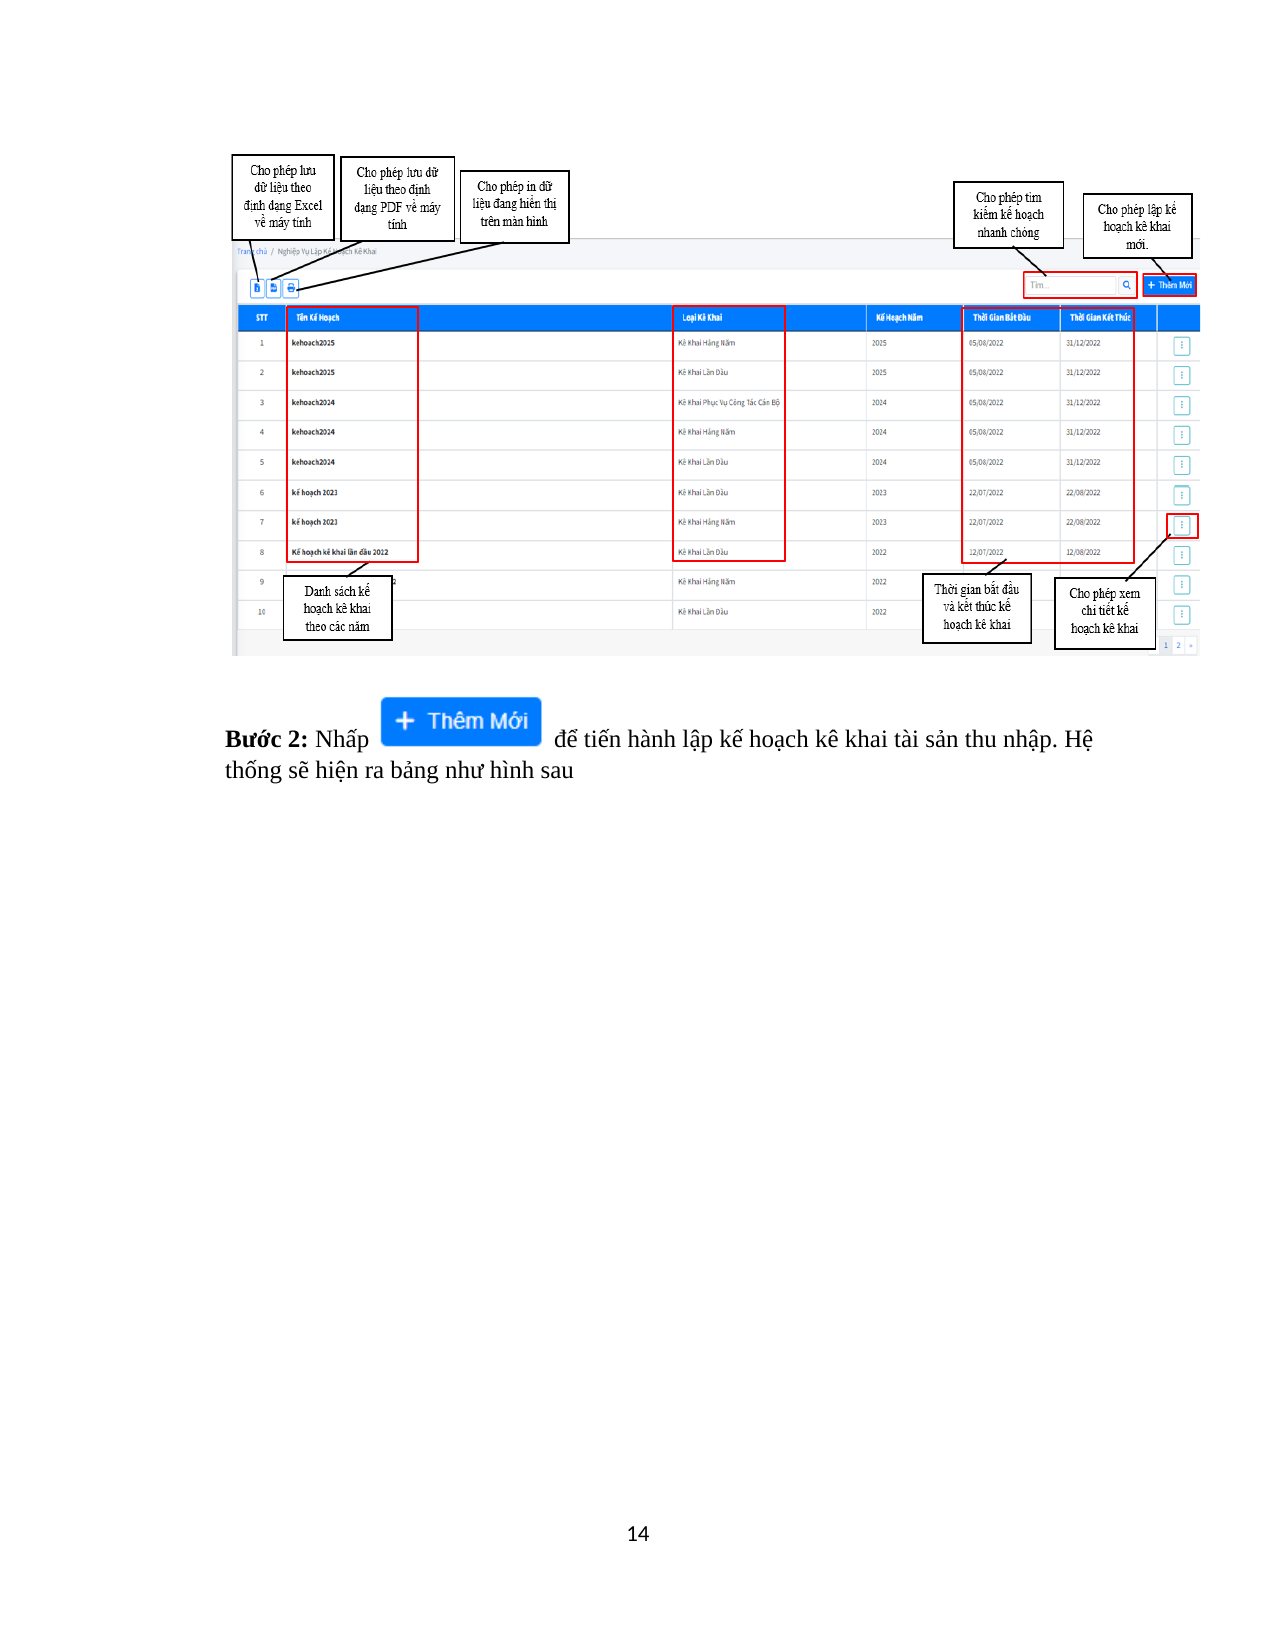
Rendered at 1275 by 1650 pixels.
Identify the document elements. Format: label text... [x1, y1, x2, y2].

picture [225, 150, 1200, 656]
list Bước 2: Nhấp để tiến hành lập kế hoạch kê khai tài sản thu nhập. Hệ thống sẽ hiện ra bảng như hình sau [225, 688, 1125, 784]
picture [375, 688, 548, 748]
